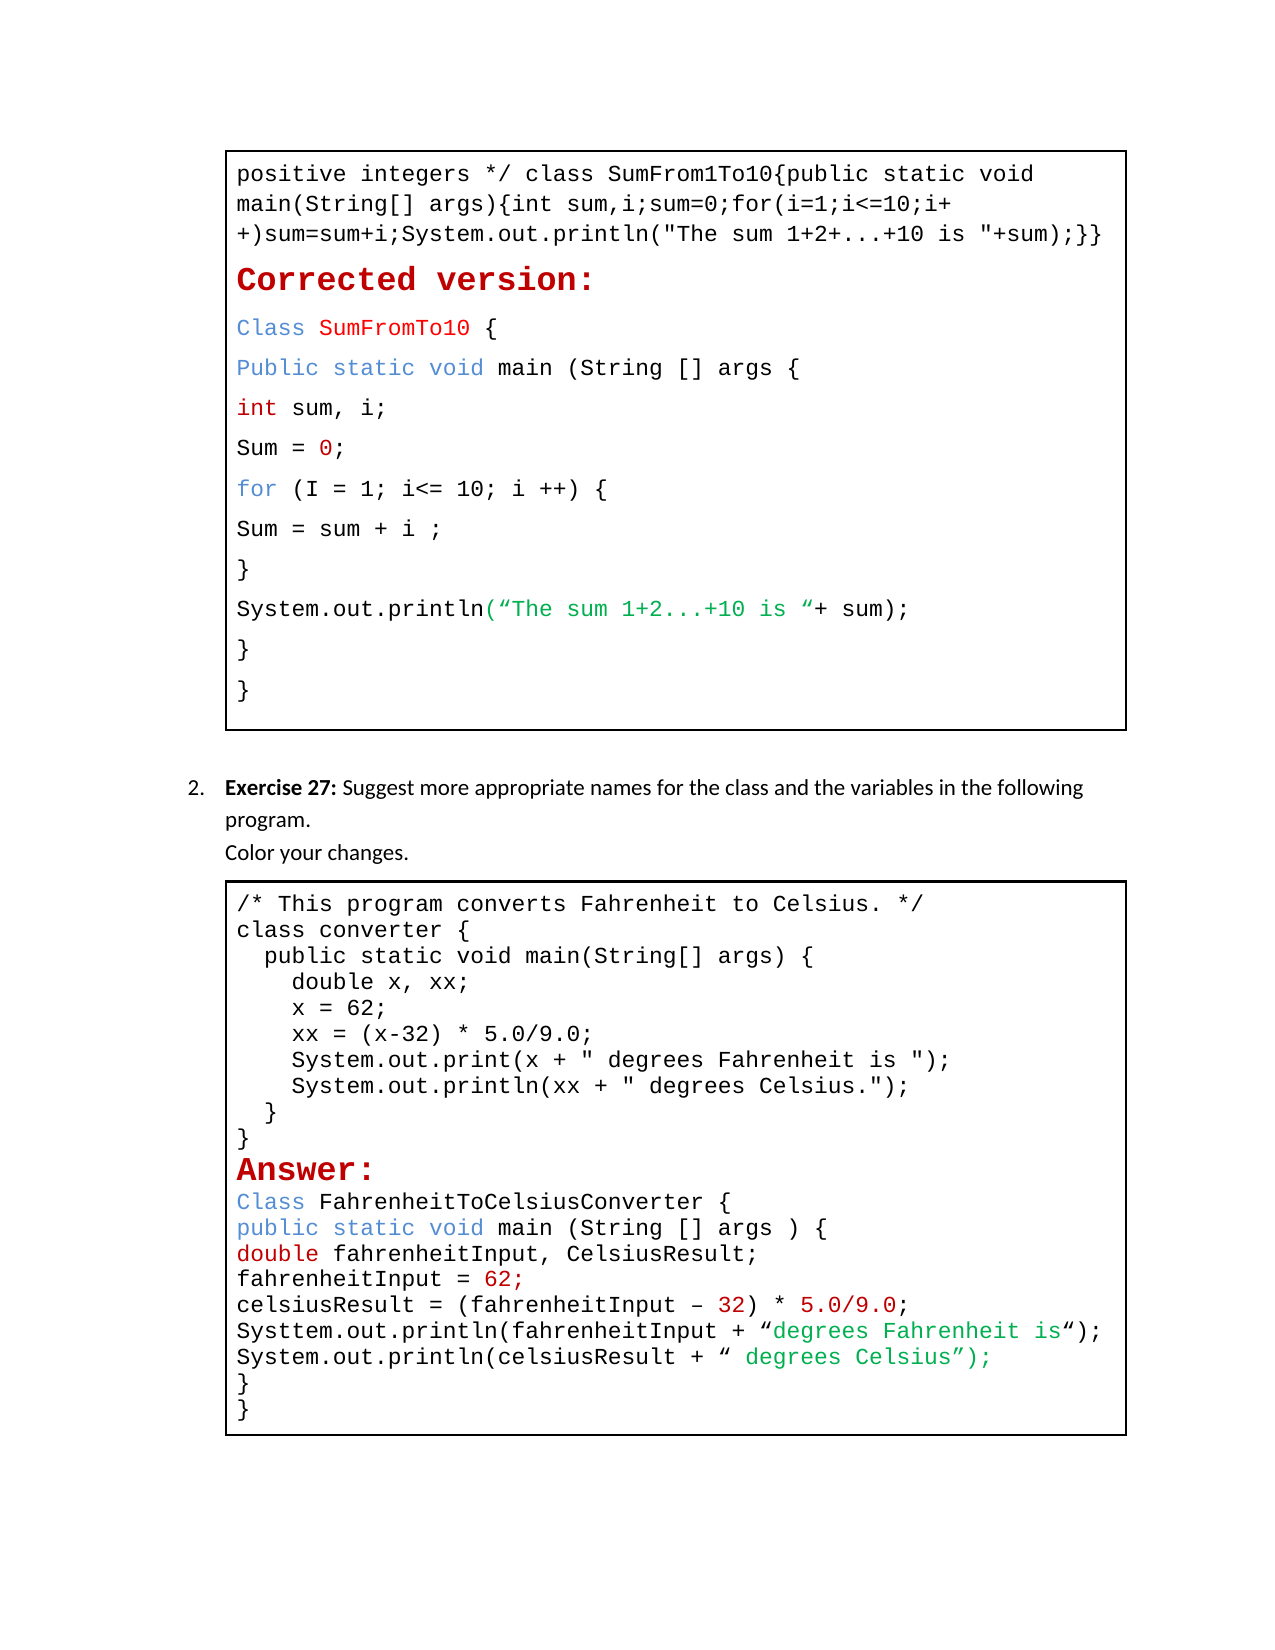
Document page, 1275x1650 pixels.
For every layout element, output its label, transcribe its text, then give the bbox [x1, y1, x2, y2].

table_header /* This program converts Fahrenheit to Celsius. */ class converter { public static void main(String[] args) { double x, xx; x = 62; xx = (x-32) * 5.0/9.0; System.out.print(x + " degrees Fahrenheit is "); System.out.println(xx + " degrees Celsius."); } } Answer: Class FahrenheitToCelsiusConverter { public static void main (String [] args ) { double fahrenheitInput, CelsiusResult; fahrenheitInput = 62; celsiusResult = (fahrenheitInput – 32) * 5.0/9.0; Systtem.out.println(fahrenheitInput + “degrees Fahrenheit is“); System.out.println(celsiusResult + “ degrees Celsius”); } } [227, 883, 1125, 1434]
list Exercise 27: Suggest more appropriate names for the class and the variables in the following program. Color your changes. [187, 773, 1125, 866]
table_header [227, 152, 1125, 729]
